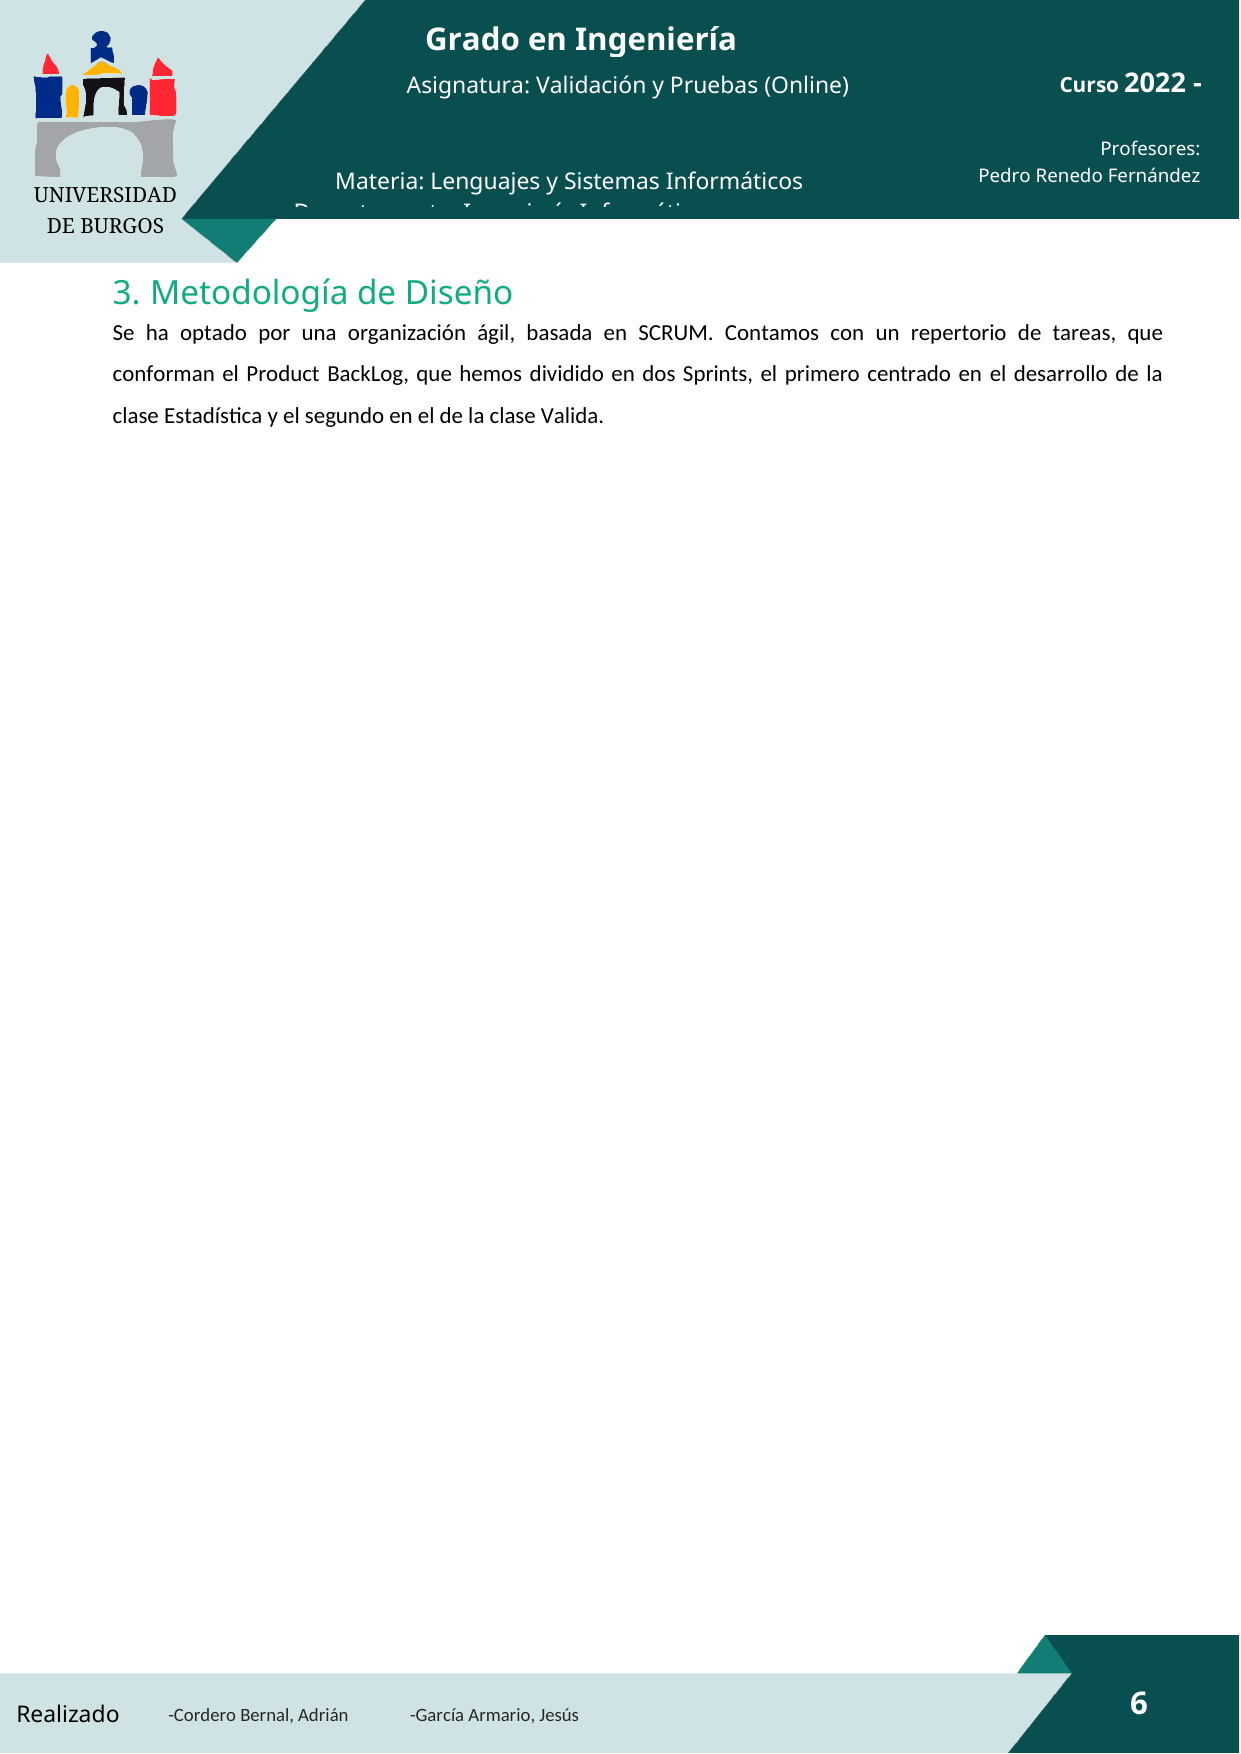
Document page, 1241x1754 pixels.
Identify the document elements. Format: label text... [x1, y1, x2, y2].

text Se ha optado por una organización ágil, basada en SCRUM. Contamos con un repertorio de tareas, que conforman el Product BackLog, que hemos dividido en dos Sprints, el primero centrado en el desarrollo de la clase Estadística y el segundo en el de la clase Valida. [112, 318, 1165, 429]
picture [0, 0, 1240, 1753]
subtitle Metodología de Diseño [112, 269, 1165, 314]
